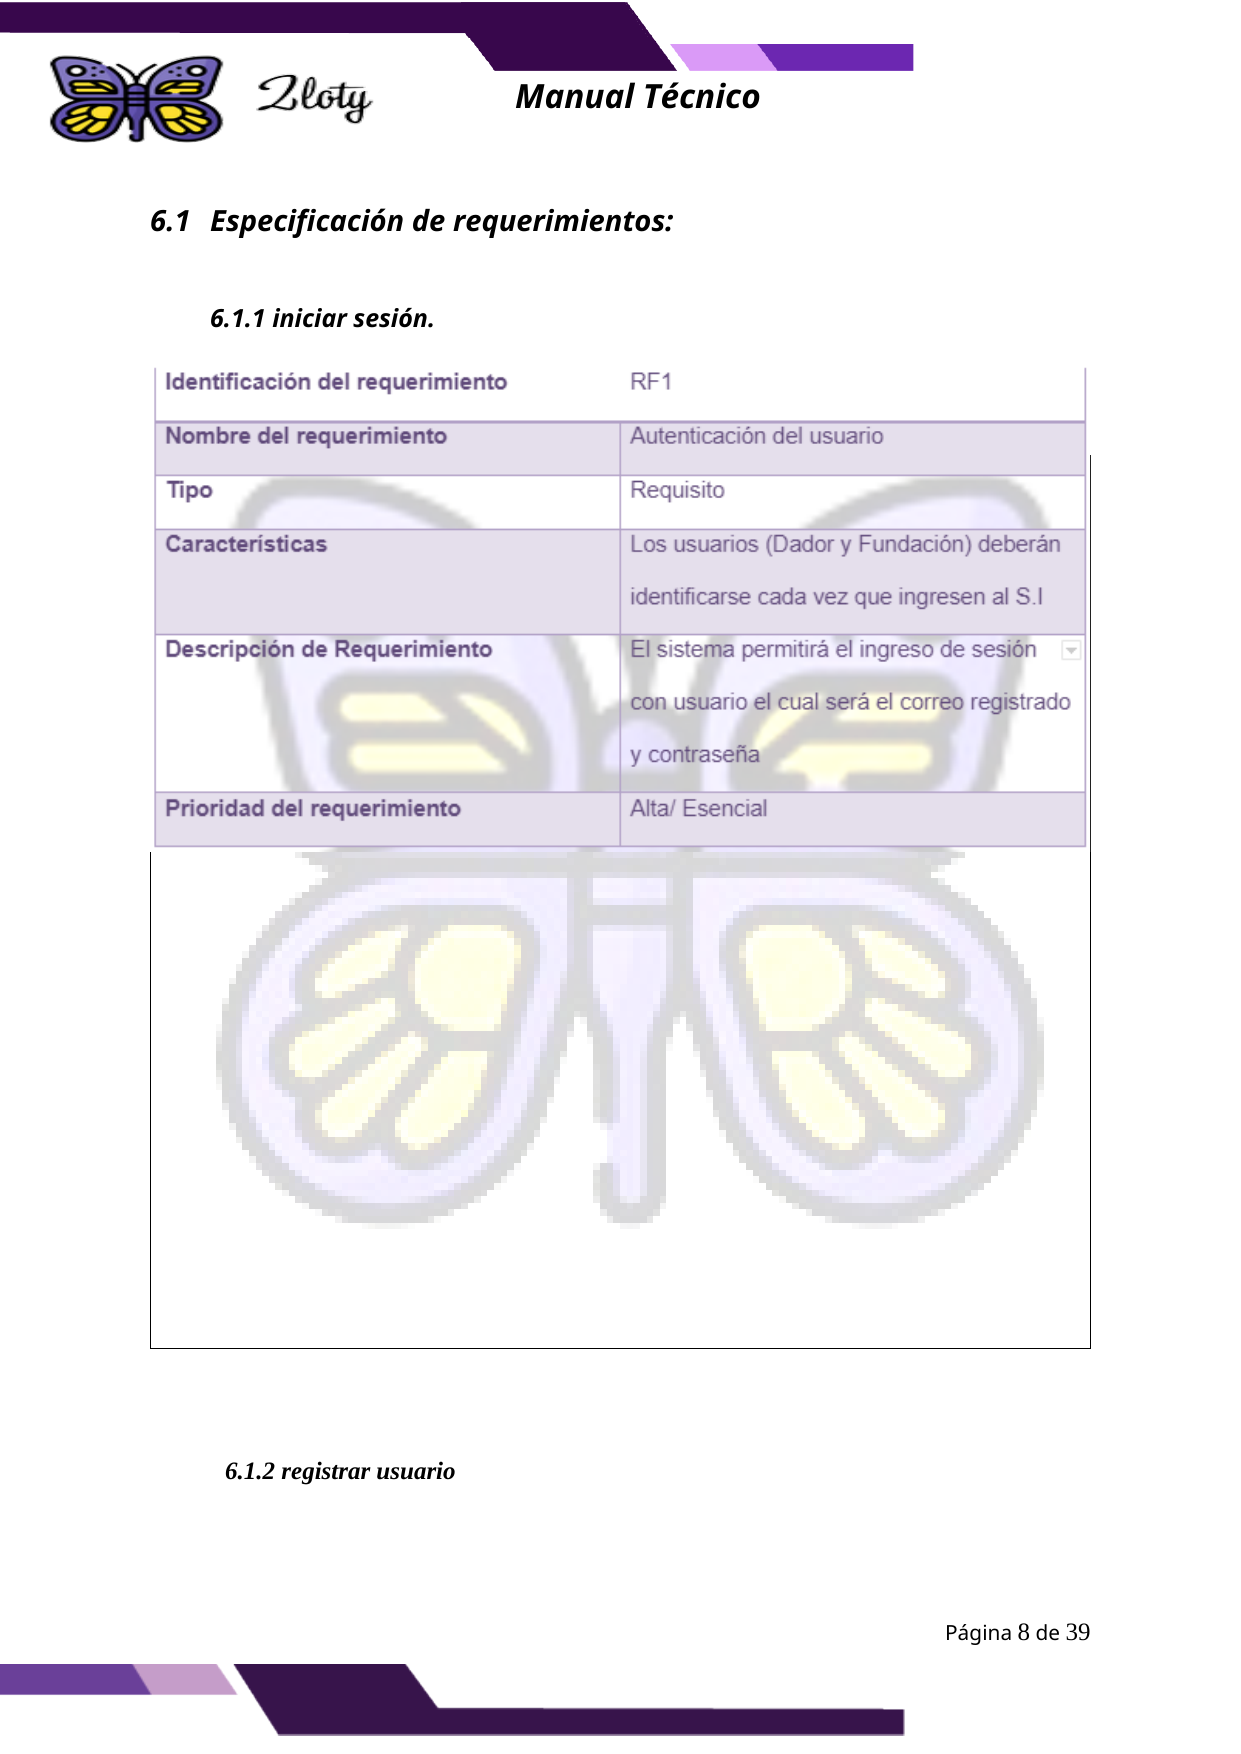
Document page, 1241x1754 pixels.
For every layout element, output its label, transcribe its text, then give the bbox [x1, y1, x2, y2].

picture [0, 2, 914, 166]
text 6.1.2 registrar usuario [150, 1456, 1090, 1484]
picture [150, 362, 1091, 852]
subtitle 6.1.1 iniciar sesión. [150, 301, 1090, 335]
subtitle Especificación de requerimientos: [150, 201, 1090, 240]
picture [0, 1664, 905, 1736]
